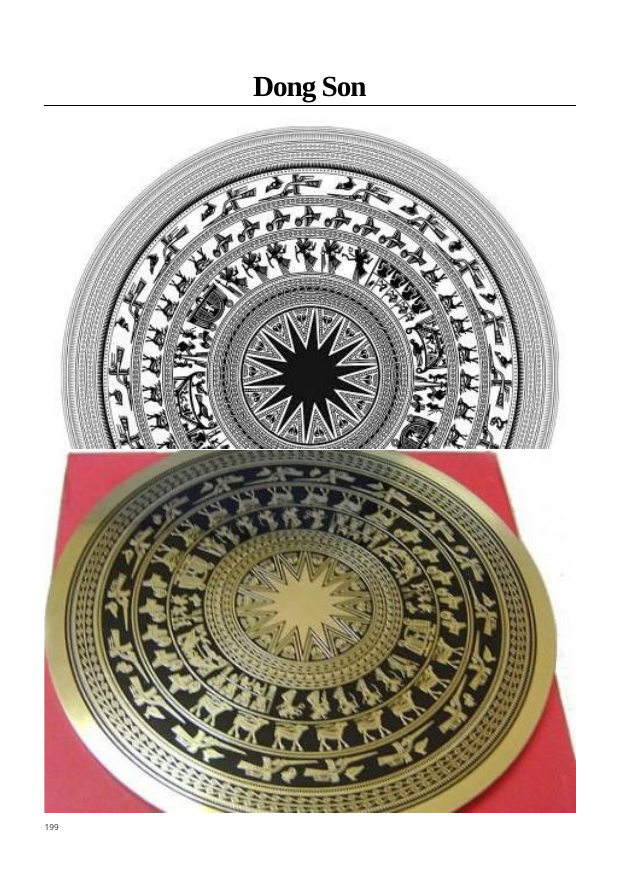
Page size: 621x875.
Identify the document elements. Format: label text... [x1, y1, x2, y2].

picture [44, 450, 576, 813]
picture [44, 118, 576, 449]
subtitle Dong Son [44, 69, 576, 105]
